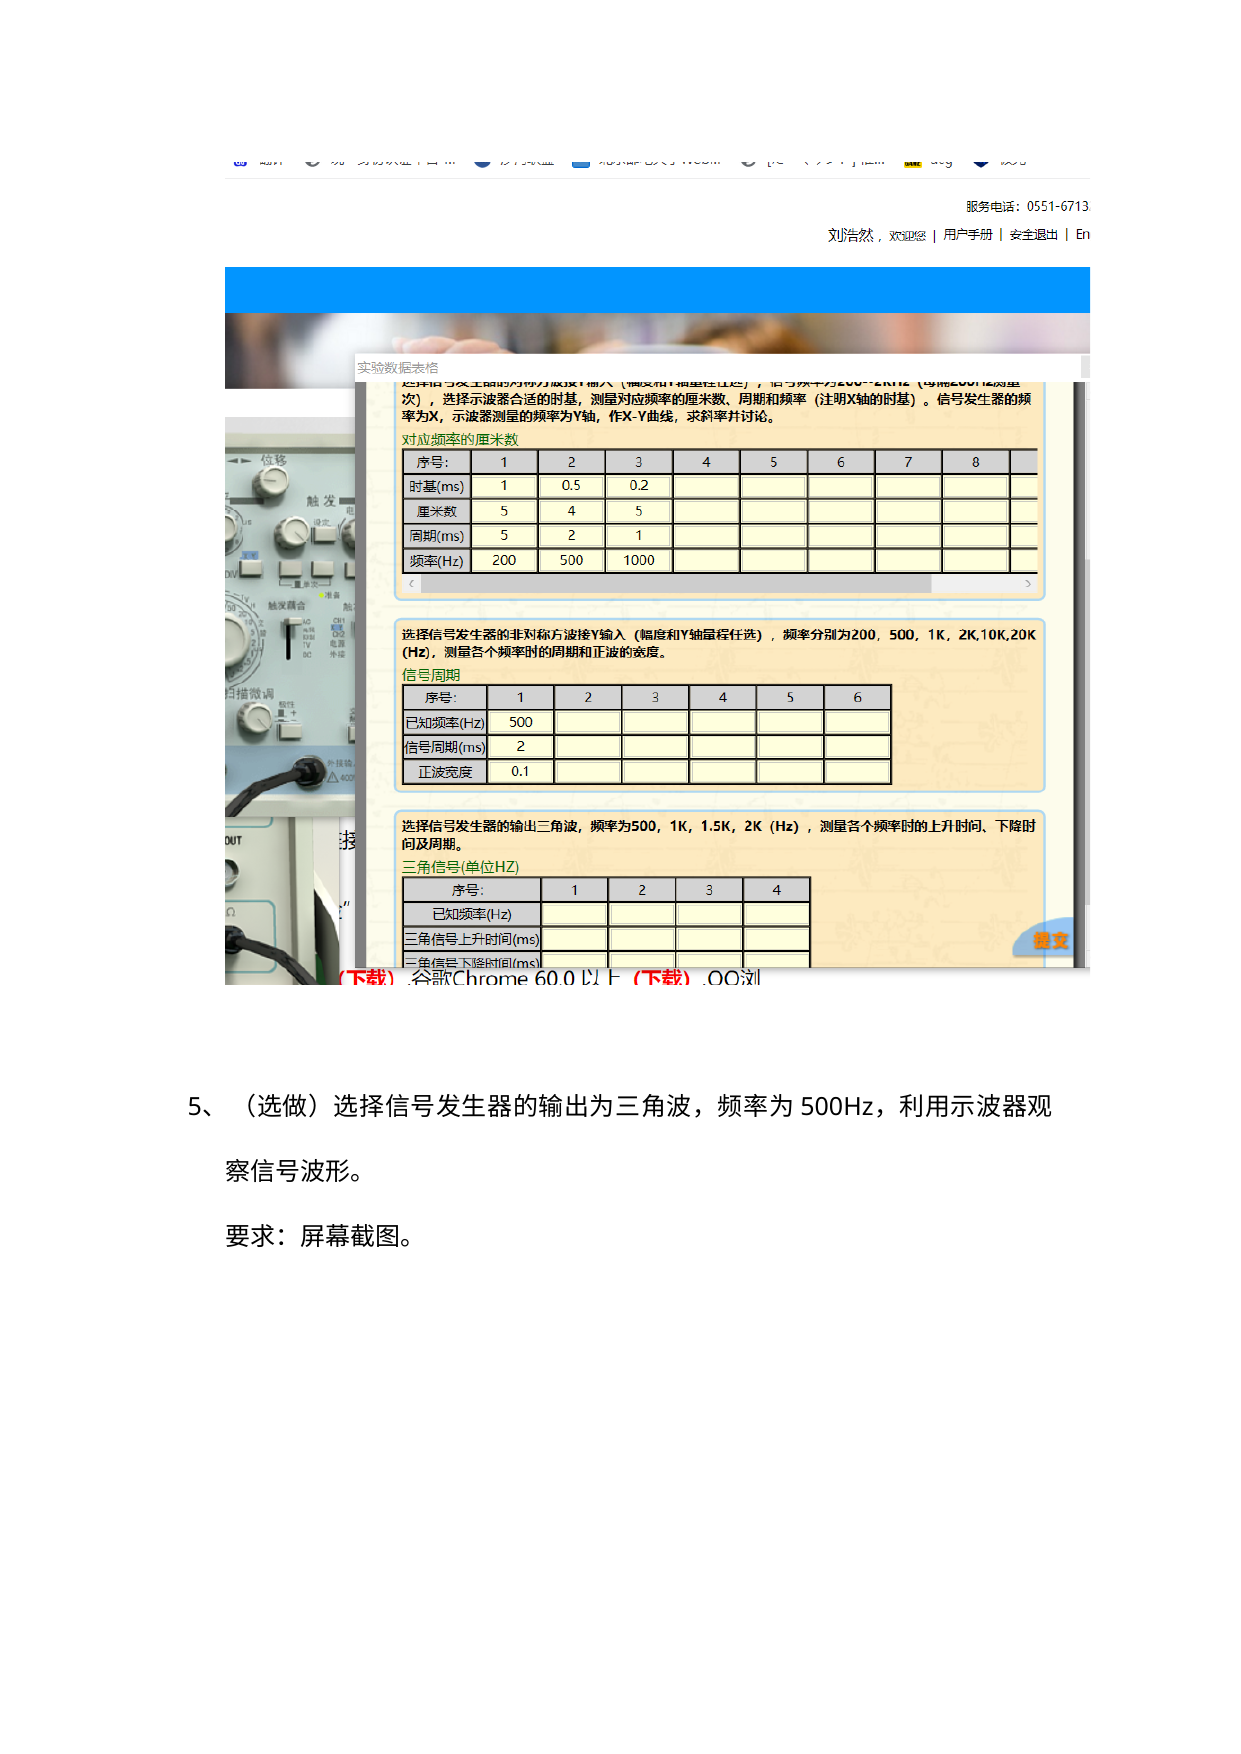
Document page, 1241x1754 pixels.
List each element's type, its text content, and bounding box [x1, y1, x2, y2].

list 要求：屏幕截图。 [225, 1202, 1053, 1267]
picture [225, 162, 1091, 985]
list （选做）选择信号发生器的输出为三角波，频率为500Hz，利用示波器观察信号波形。 [187, 1072, 1053, 1202]
